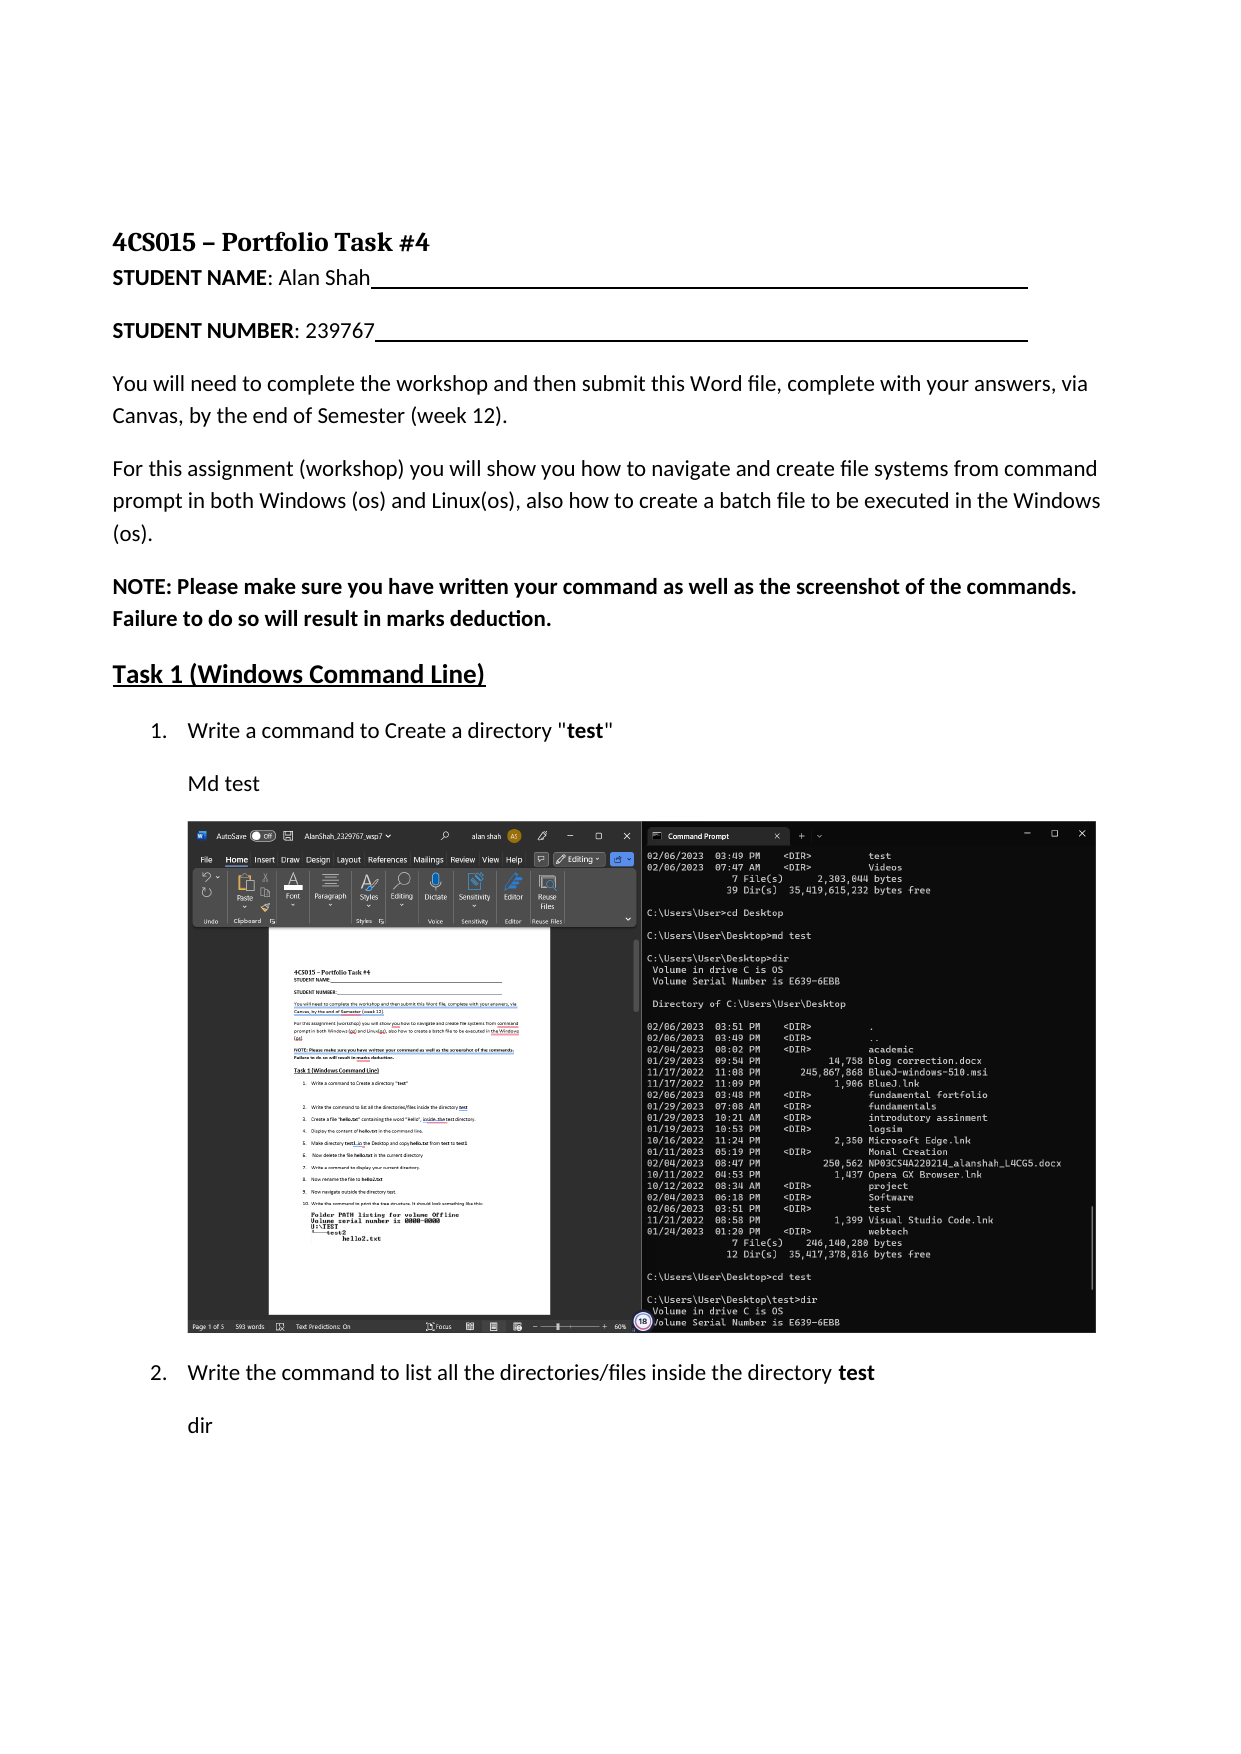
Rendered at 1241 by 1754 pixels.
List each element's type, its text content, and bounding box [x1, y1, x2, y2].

list Write the command to list all the directories/files inside the directory test [150, 1358, 1128, 1386]
text STUDENT NUMBER: 239767 [112, 316, 1128, 344]
text STUDENT NAME: Alan Shah [112, 263, 1128, 291]
text NOTE: Please make sure you have written your command as well as the screenshot of the commands. Failure to do so will result in marks deduction. [112, 572, 1128, 632]
picture [187, 821, 1096, 1333]
list Write a command to Create a directory "test" [150, 716, 1128, 744]
text dir [187, 1411, 1128, 1439]
text For this assignment (workshop) you will show you how to navigate and create file systems from command prompt in both Windows (os) and Linux(os), also how to create a batch file to be executed in the Windows (os). [112, 454, 1128, 547]
text You will need to complete the workshop and then submit this Word file, complete with your answers, via Canvas, by the end of Semester (week 12). [112, 369, 1128, 429]
text Task 1 (Windows Command Line) [112, 657, 1128, 690]
subtitle 4CS015 – Portfolio Task #4 [112, 227, 1128, 258]
text Md test [187, 769, 1128, 797]
